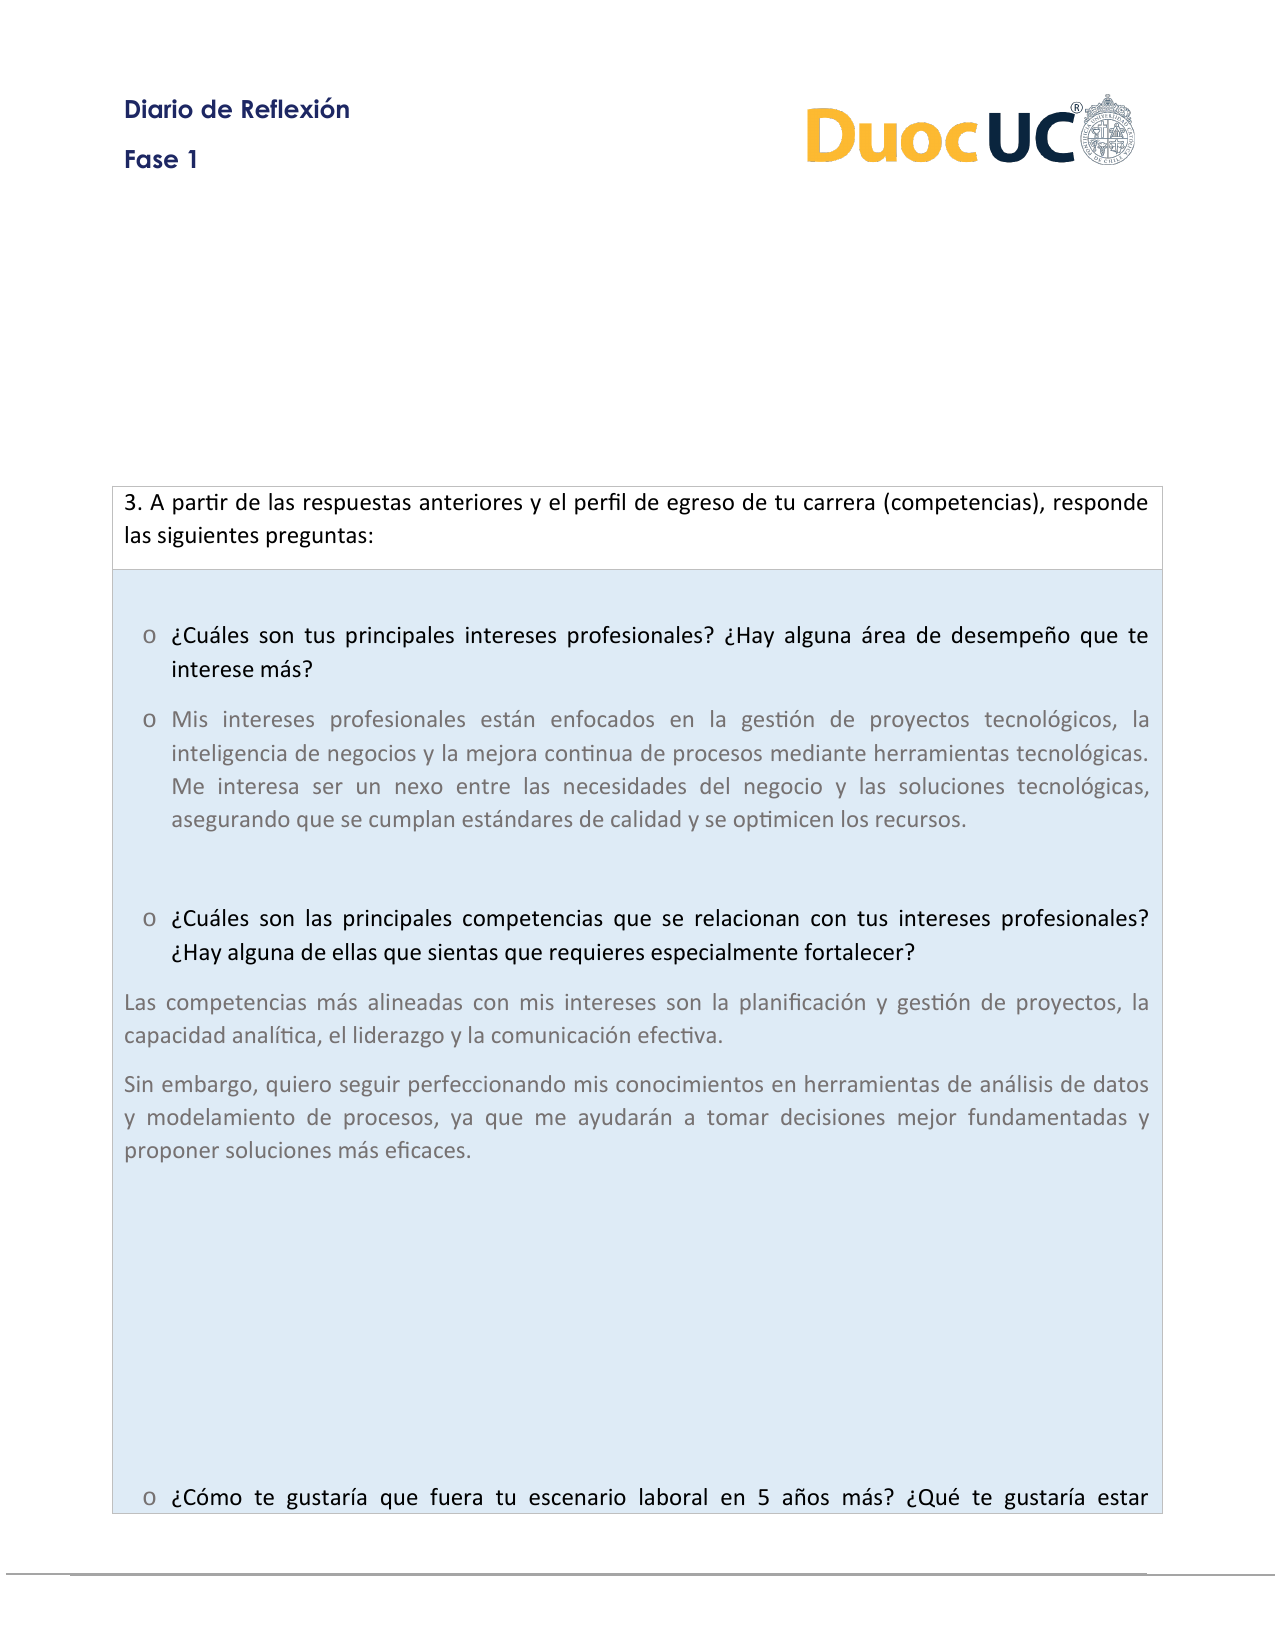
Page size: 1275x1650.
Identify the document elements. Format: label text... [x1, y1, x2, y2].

table_header 3. A partir de las respuestas anteriores y el perfil de egreso de tu carrera (competencias), responde las siguientes preguntas: [113, 487, 1162, 569]
picture [807, 94, 1135, 165]
